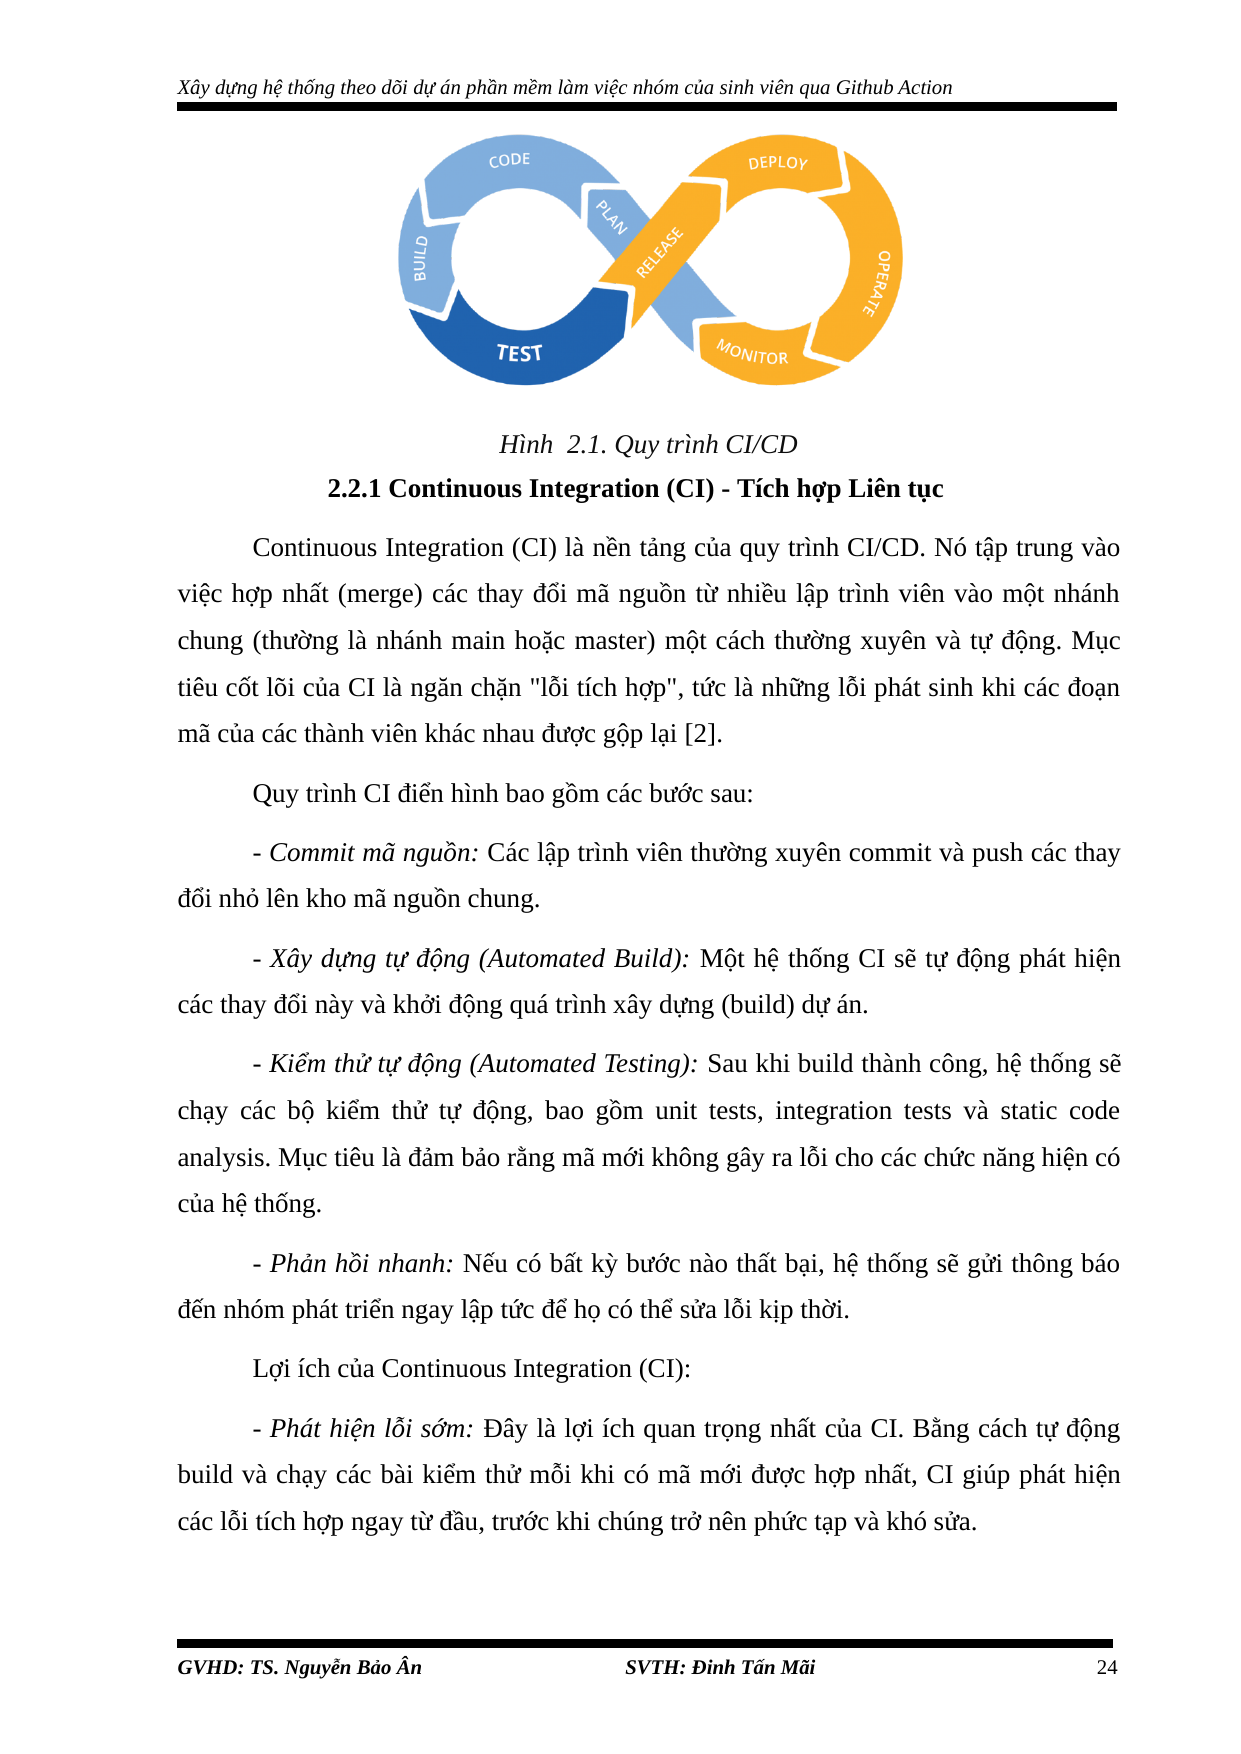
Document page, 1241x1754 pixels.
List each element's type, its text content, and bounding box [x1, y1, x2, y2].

text - Phát hiện lỗi sớm: Đây là lợi ích quan trọng nhất của CI. Bằng cách tự động build và chạy các bài kiểm thử mỗi khi có mã mới được hợp nhất, CI giúp phát hiện các lỗi tích hợp ngay từ đầu, trước khi chúng trở nên phức tạp và khó sửa. [177, 1412, 1122, 1536]
text - Commit mã nguồn: Các lập trình viên thường xuyên commit và push các thay đổi nhỏ lên kho mã nguồn chung. [177, 836, 1122, 914]
text Quy trình CI điển hình bao gồm các bước sau: [177, 777, 1122, 808]
text - Phản hồi nhanh: Nếu có bất kỳ bước nào thất bại, hệ thống sẽ gửi thông báo đến nhóm phát triển ngay lập tức để họ có thể sửa lỗi kịp thời. [177, 1247, 1122, 1324]
text Continuous Integration (CI) là nền tảng của quy trình CI/CD. Nó tập trung vào việc hợp nhất (merge) các thay đổi mã nguồn từ nhiều lập trình viên vào một nhánh chung (thường là nhánh main hoặc master) một cách thường xuyên và tự động. Mục tiêu cốt lõi của CI là ngăn chặn "lỗi tích hợp", tức là những lỗi phát sinh khi các đoạn mã của các thành viên khác nhau được gộp lại . [177, 531, 1122, 749]
text Lợi ích của Continuous Integration (CI): [177, 1353, 1122, 1384]
text - Xây dựng tự động (Automated Build): Một hệ thống CI sẽ tự động phát hiện các thay đổi này và khởi động quá trình xây dựng (build) dự án. [177, 942, 1122, 1019]
text Hình 2.1. Quy trình CI/CD [177, 428, 1122, 459]
picture [355, 118, 945, 401]
text - Kiểm thử tự động (Automated Testing): Sau khi build thành công, hệ thống sẽ chạy các bộ kiểm thử tự động, bao gồm unit tests, integration tests và static code analysis. Mục tiêu là đảm bảo rằng mã mới không gây ra lỗi cho các chức năng hiện có của hệ thống. [177, 1048, 1122, 1219]
subtitle Continuous Integration (CI) - Tích hợp Liên tục [252, 472, 1122, 503]
